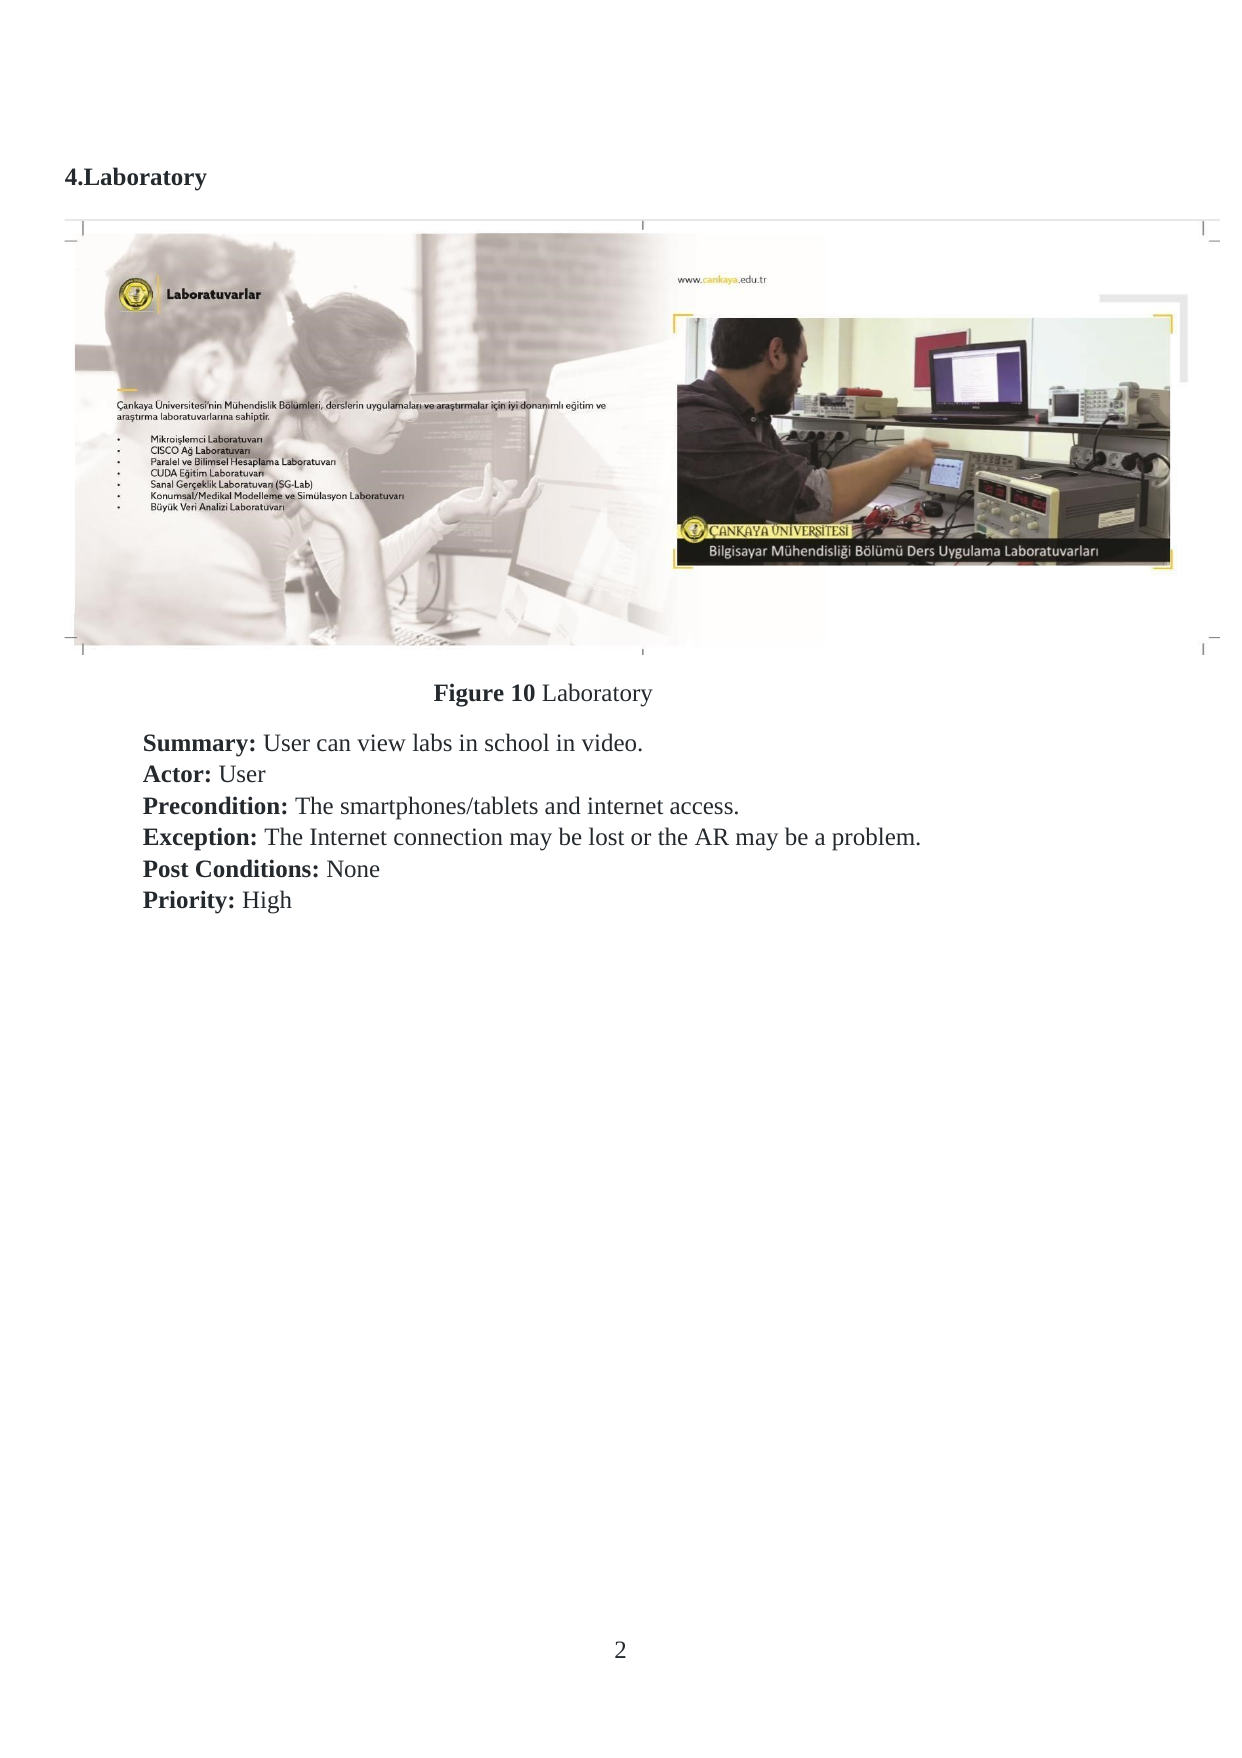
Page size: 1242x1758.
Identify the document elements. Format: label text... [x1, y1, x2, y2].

subtitle 4.Laboratory [64, 162, 1029, 191]
picture [64, 219, 1220, 655]
subtitle Summary: User can view labs in school in video. Actor: User Precondition: The smartphones/tablets and internet access. Exception: The Internet connection may be lost or the AR may be a problem. Post Conditions: None Priority: High [143, 728, 1029, 914]
subtitle Figure 10 Laboratory [361, 655, 1029, 707]
